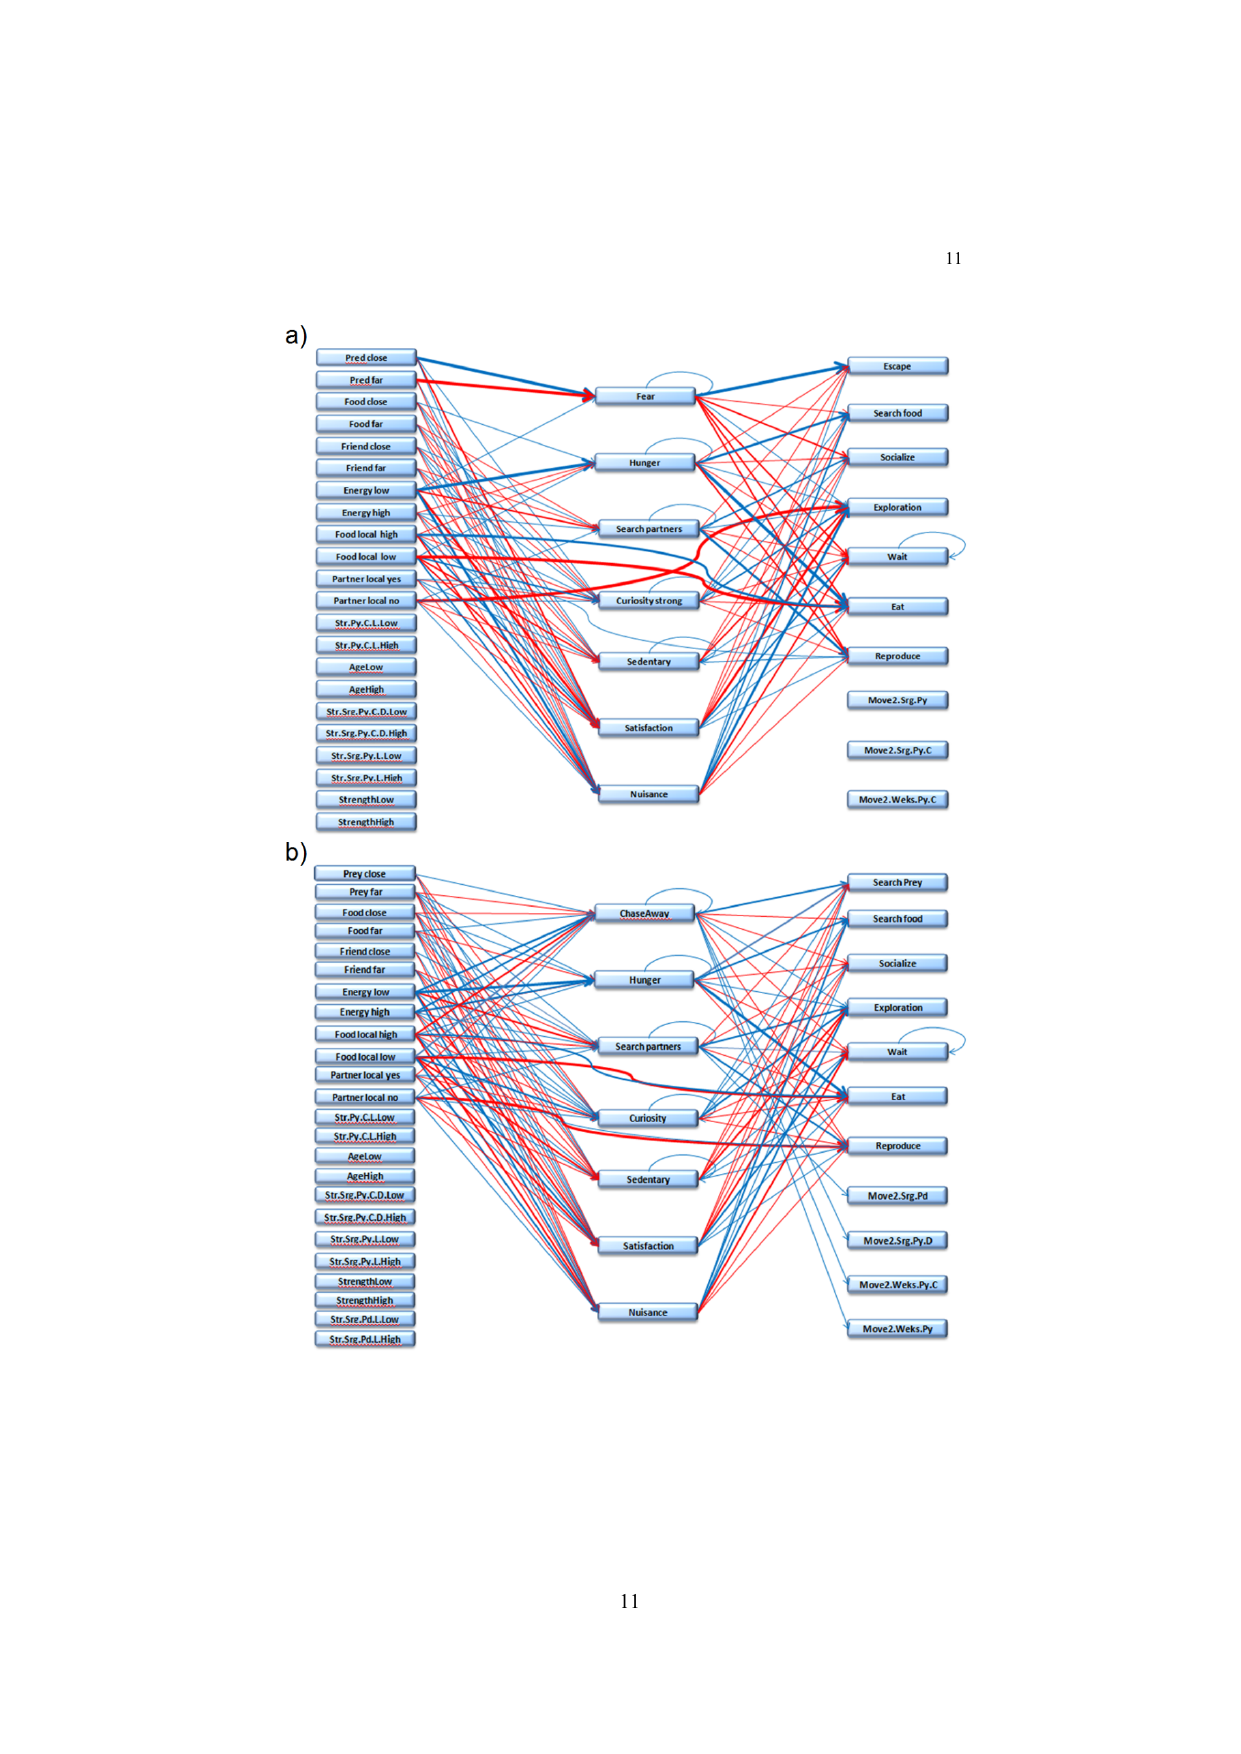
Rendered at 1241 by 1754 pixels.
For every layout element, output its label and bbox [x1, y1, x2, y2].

picture [271, 307, 975, 1367]
